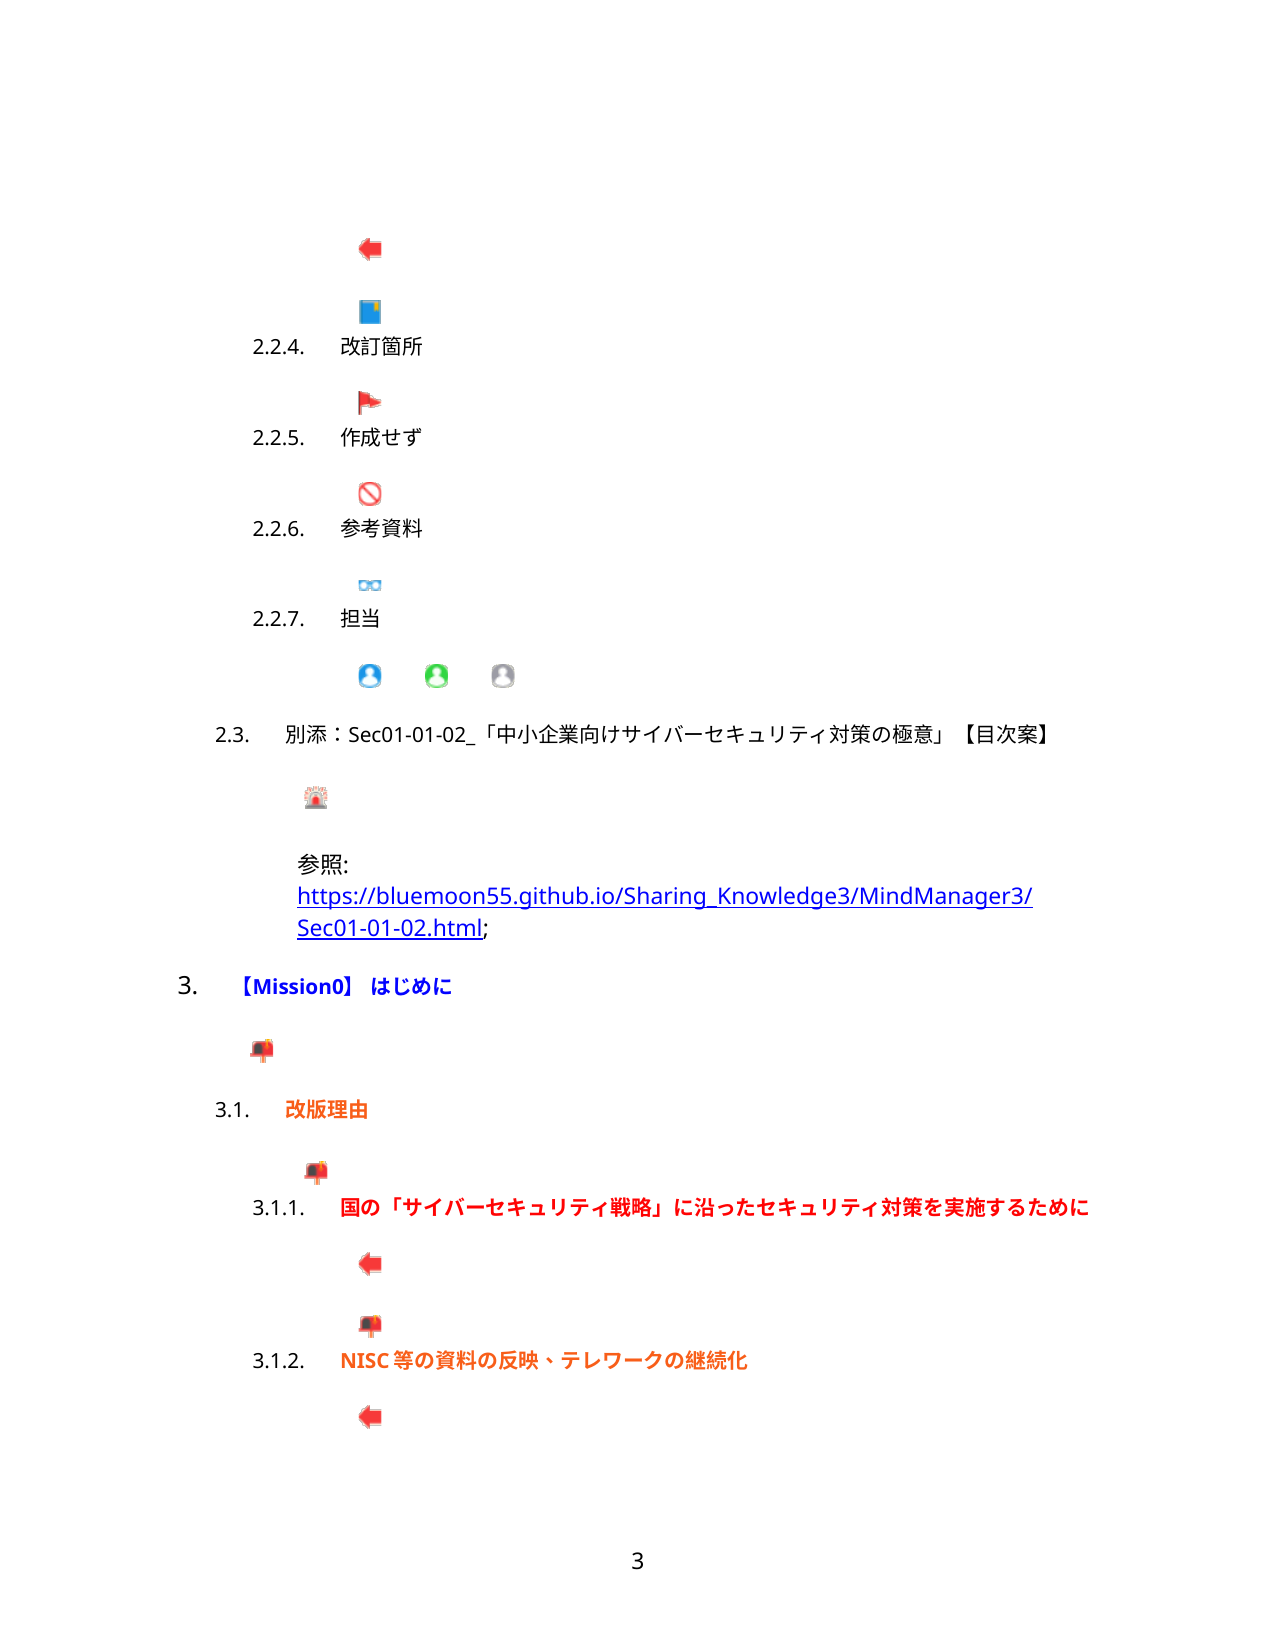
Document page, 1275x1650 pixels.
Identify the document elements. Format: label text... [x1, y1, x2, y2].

picture [304, 786, 328, 810]
picture [358, 238, 382, 261]
picture [304, 1161, 328, 1185]
picture [358, 1252, 382, 1276]
list 改版理由 [215, 1096, 1098, 1124]
list 改訂箇所 [252, 332, 1098, 360]
picture [358, 1405, 382, 1429]
list 参考資料 [252, 514, 1098, 542]
list NISC等の資料の反映、テレワークの継続化 [252, 1346, 1098, 1374]
picture [250, 1039, 274, 1063]
list 参照: [297, 849, 1098, 880]
picture [358, 391, 382, 415]
list 国の「サイバーセキュリティ戦略」に沿ったセキュリティ対策を実施するために [252, 1193, 1098, 1221]
list 別添：Sec01-01-02_「中小企業向けサイバーセキュリティ対策の極意」【目次案】 [215, 721, 1098, 749]
list 担当 [252, 604, 1098, 633]
picture [425, 664, 448, 688]
list 【Mission0】 はじめに [177, 968, 1098, 1002]
picture [358, 1315, 382, 1338]
list 作成せず [252, 423, 1098, 451]
picture [358, 482, 382, 506]
picture [358, 573, 382, 597]
picture [358, 664, 382, 688]
picture [358, 300, 382, 324]
text https://bluemoon55.github.io/Sharing_Knowledge3/MindManager3/Sec01-01-02.html; [297, 880, 1098, 943]
picture [491, 664, 515, 688]
